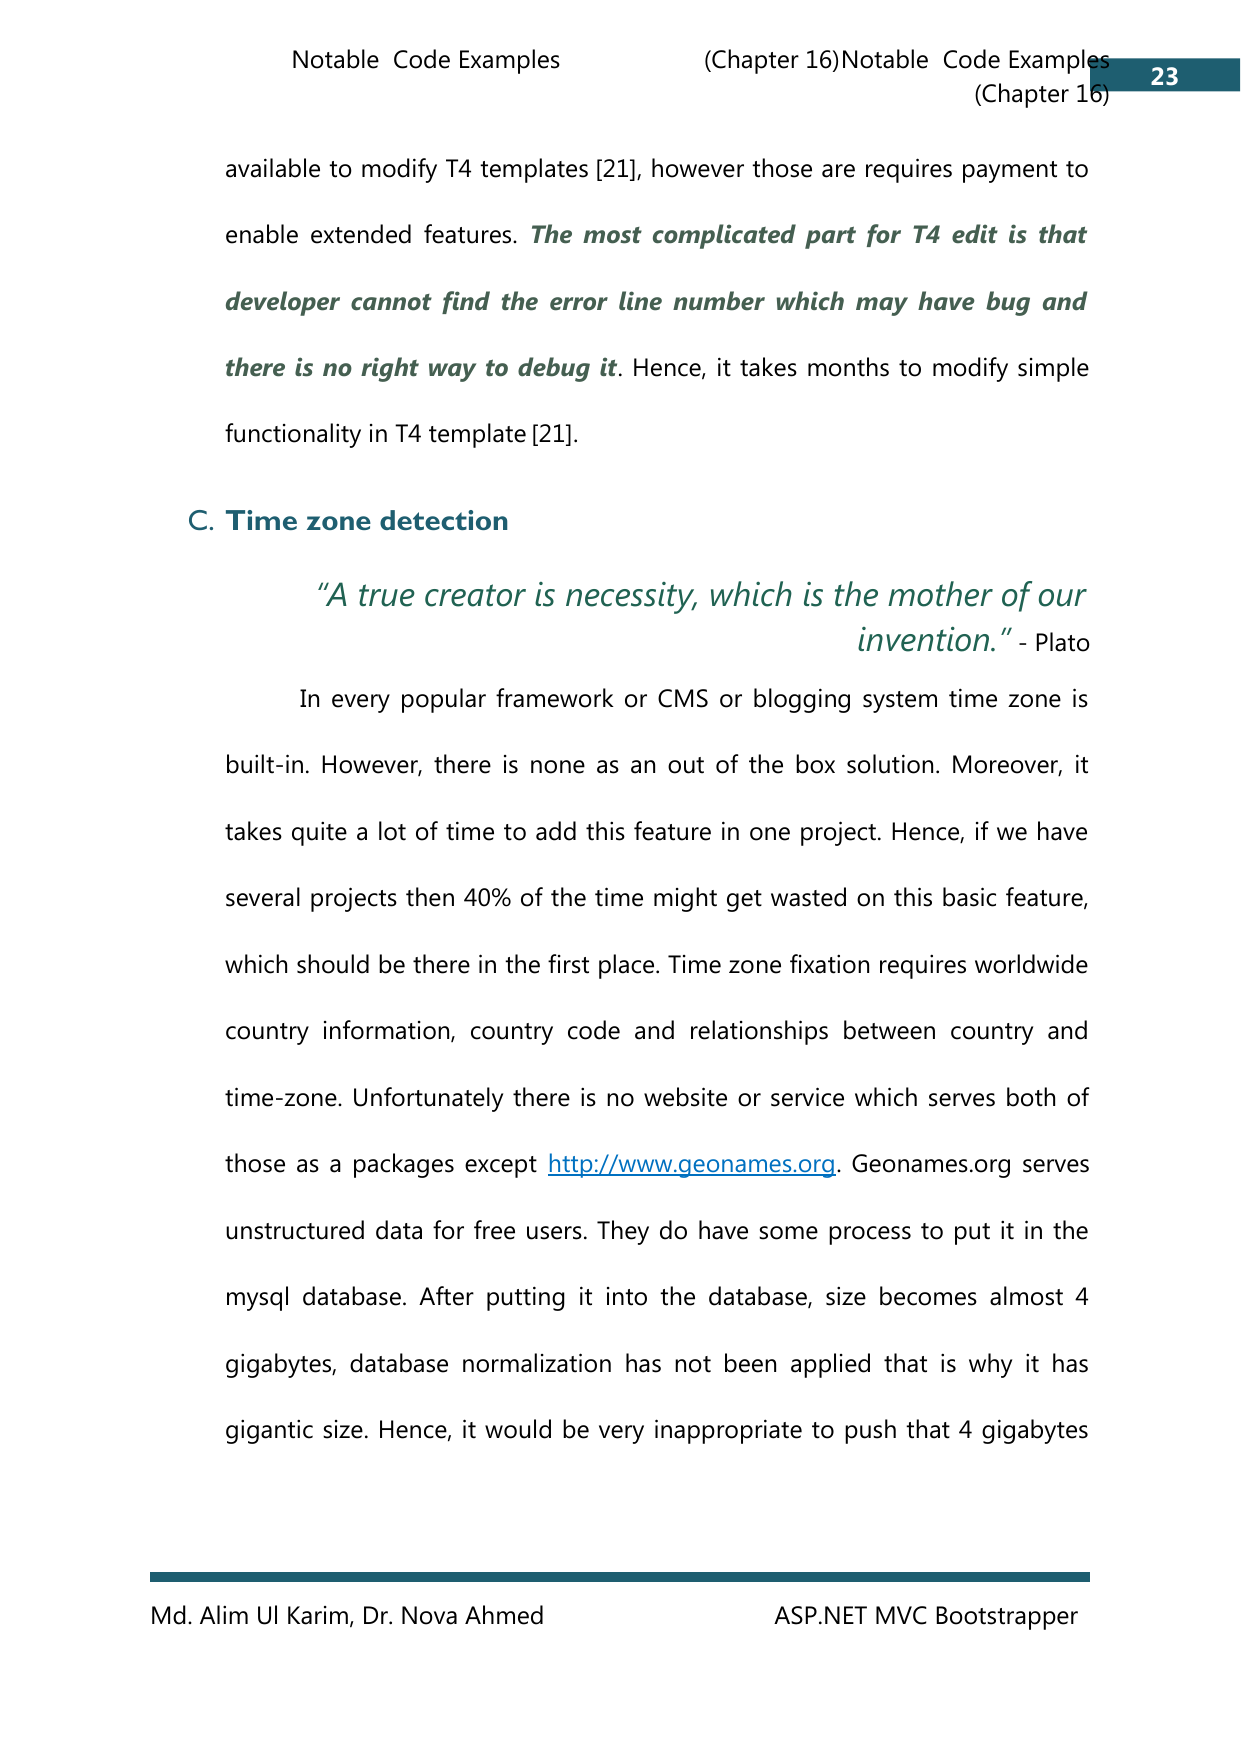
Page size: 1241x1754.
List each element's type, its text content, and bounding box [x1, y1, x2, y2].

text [225, 150, 1090, 449]
text “A true creator is necessity, which is the mother of our invention.” - Plato [225, 571, 1090, 659]
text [225, 680, 1090, 1445]
subtitle Time zone detection [187, 503, 1090, 537]
